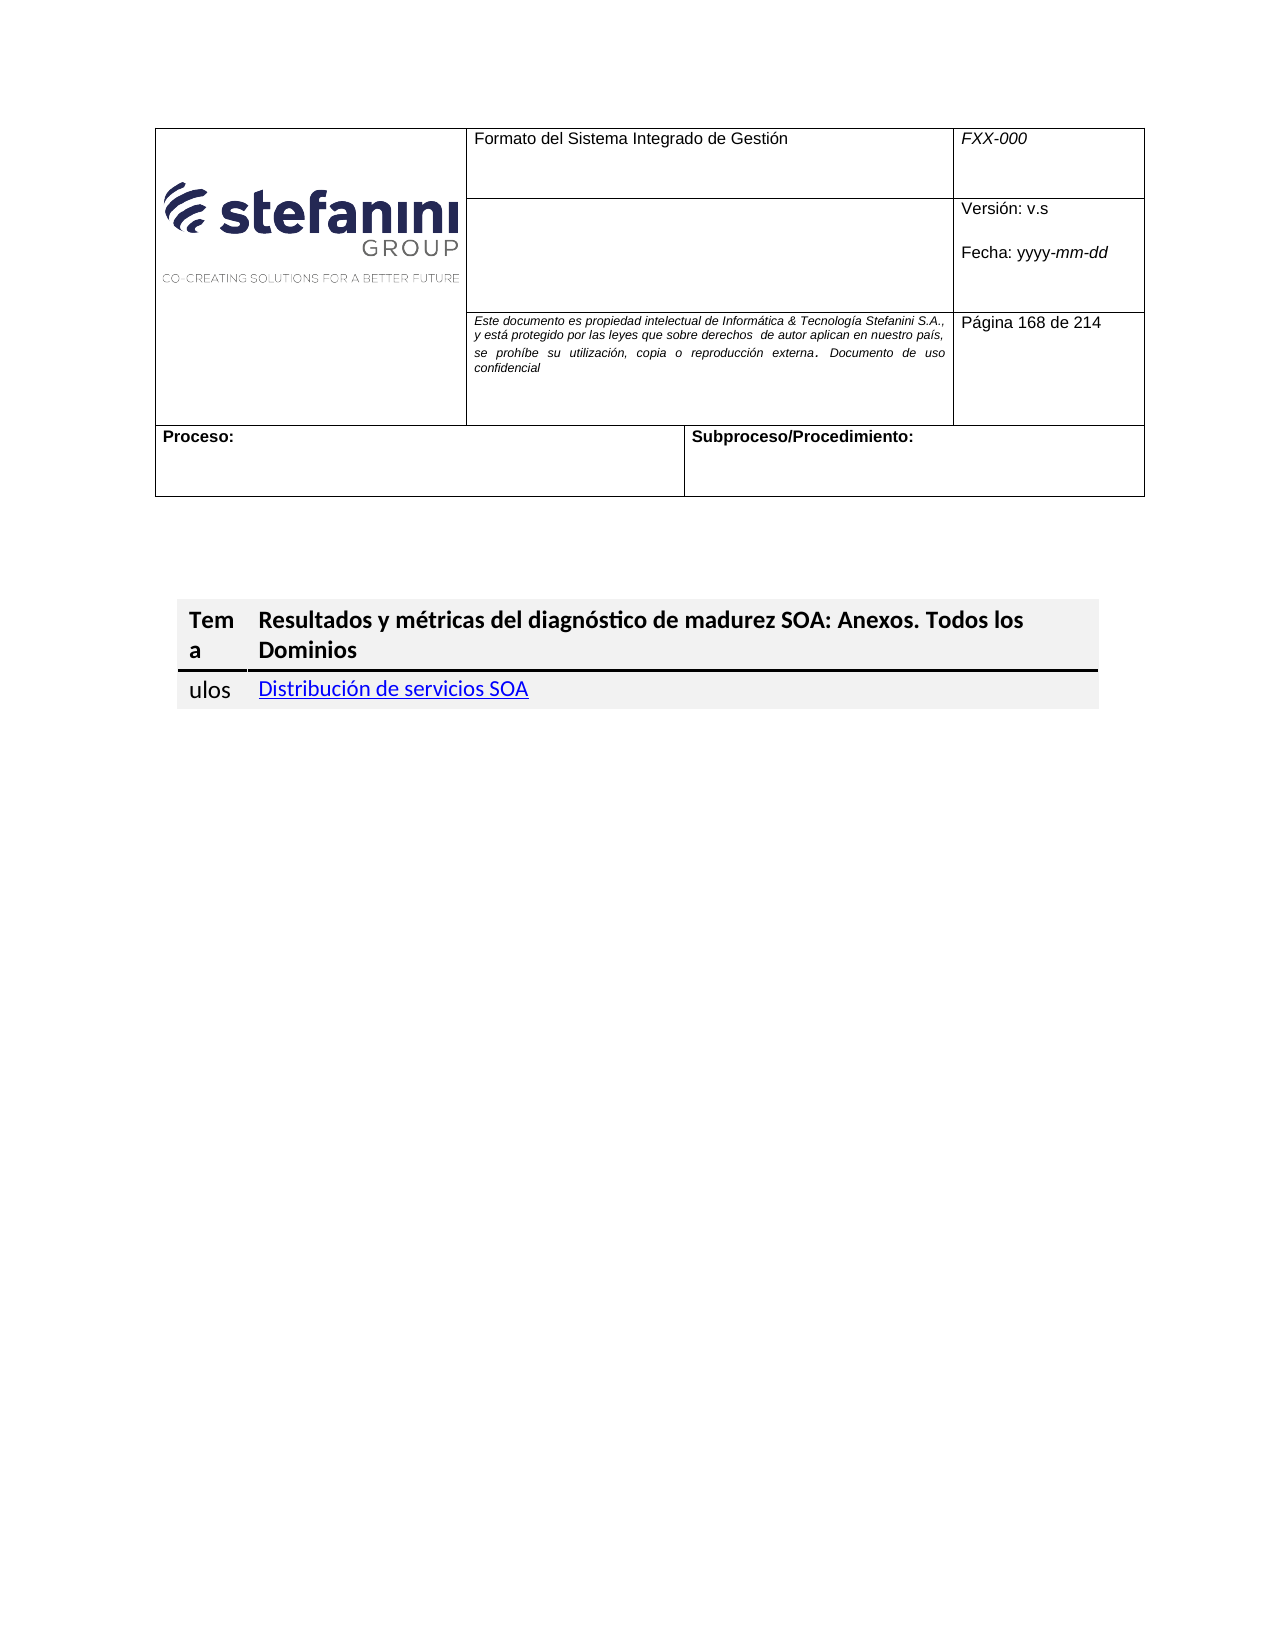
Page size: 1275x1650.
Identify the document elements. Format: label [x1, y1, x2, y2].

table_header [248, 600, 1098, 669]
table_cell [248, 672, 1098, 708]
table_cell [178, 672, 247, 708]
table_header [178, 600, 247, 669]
picture [162, 182, 460, 286]
